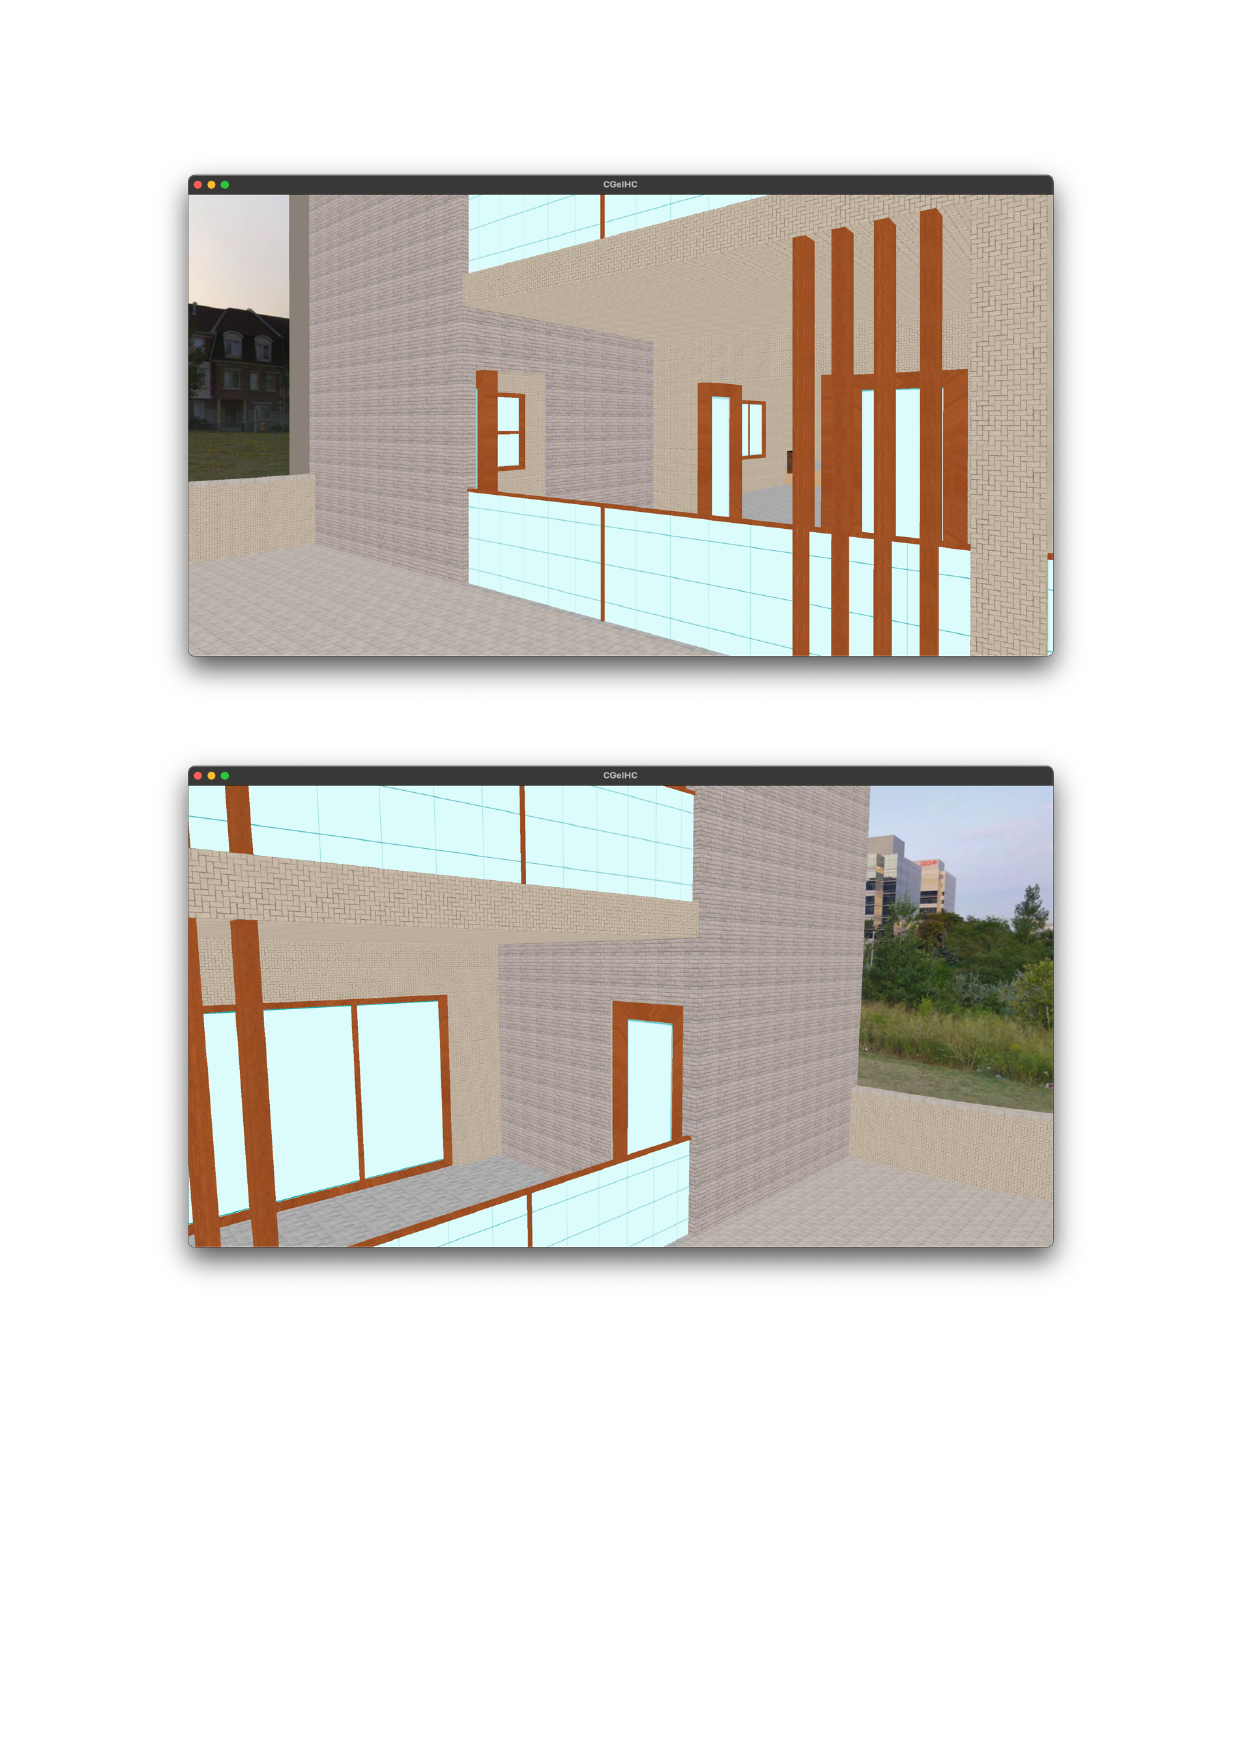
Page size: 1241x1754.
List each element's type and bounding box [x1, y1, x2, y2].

picture [150, 740, 1091, 1297]
picture [150, 150, 1091, 706]
